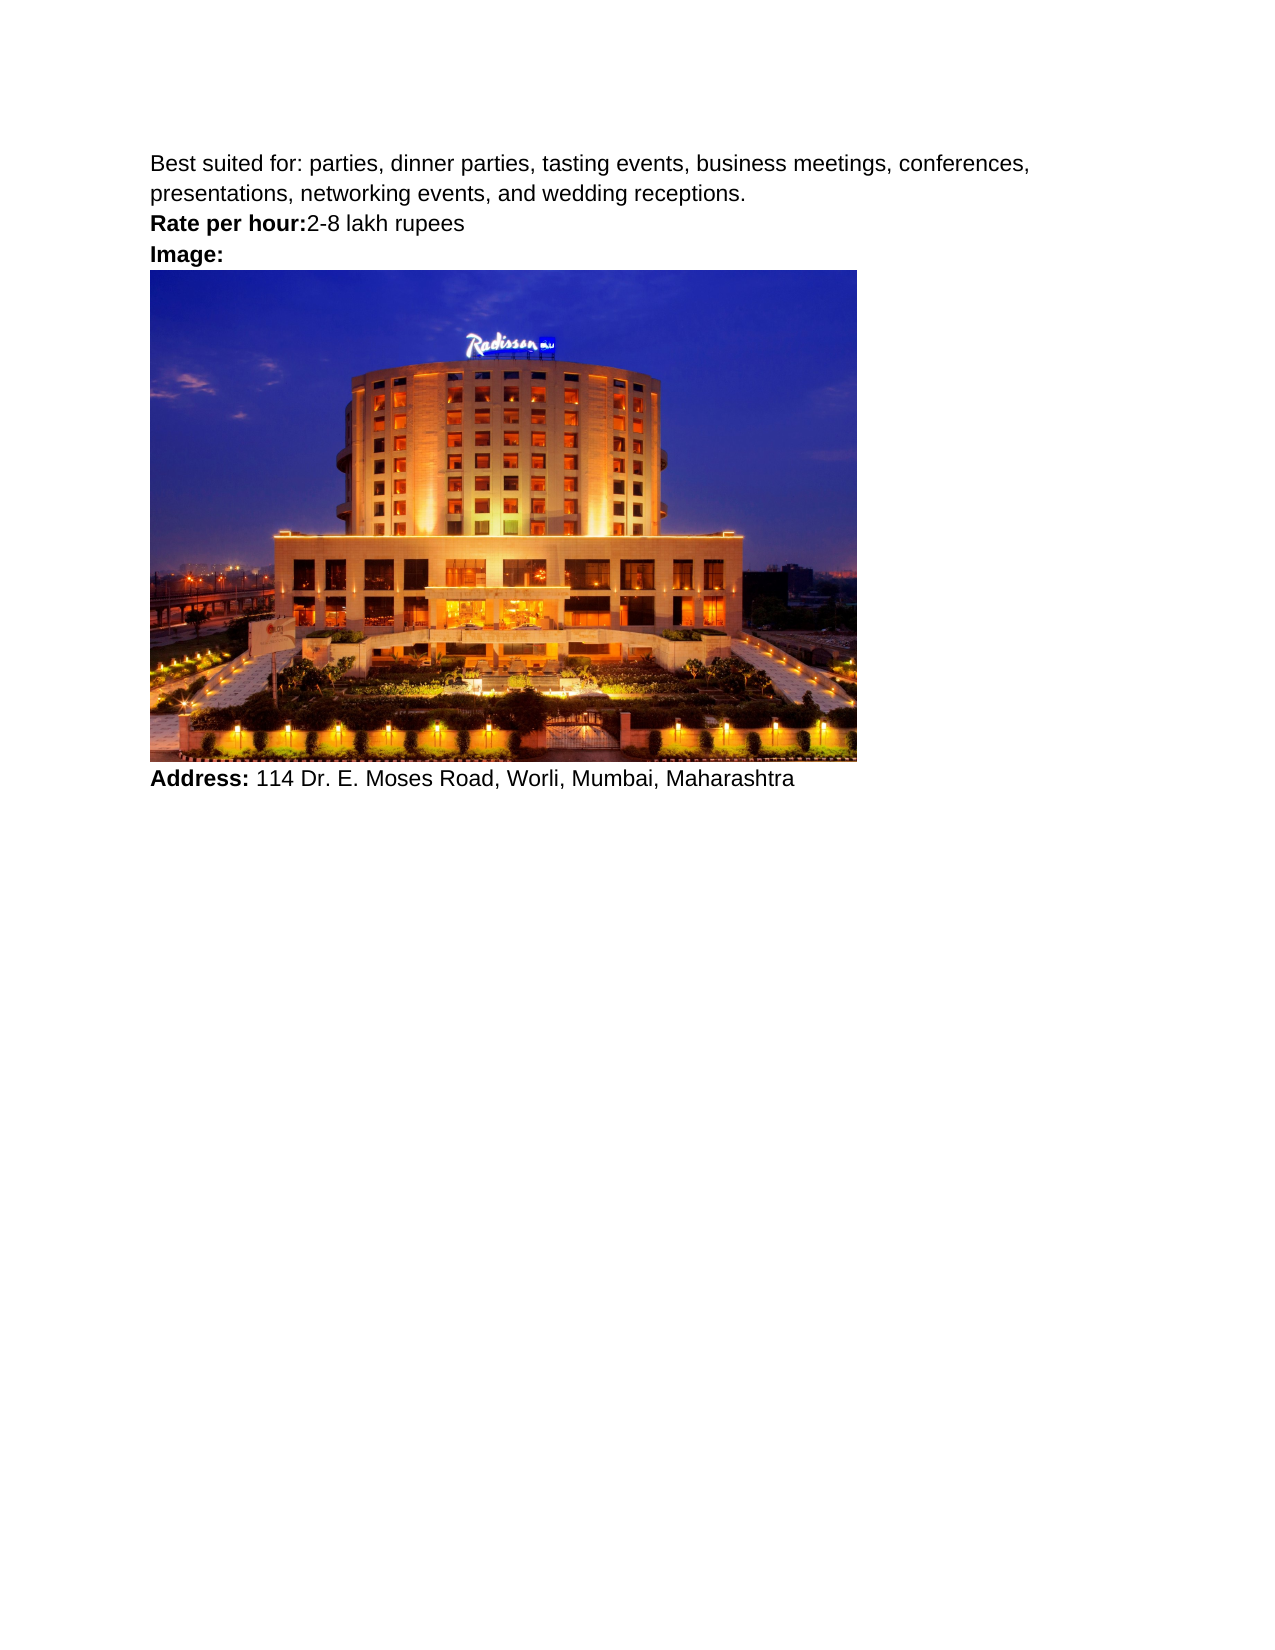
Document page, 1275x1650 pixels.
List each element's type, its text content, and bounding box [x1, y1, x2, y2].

text Rate per hour:2-8 lakh rupees [150, 210, 1125, 237]
text Image: [150, 241, 1125, 267]
text Best suited for: parties, dinner parties, tasting events, business meetings, conferences, presentations, networking events, and wedding receptions. [150, 150, 1125, 207]
text Address: 114 Dr. E. Moses Road, Worli, Mumbai, Maharashtra [150, 765, 1125, 792]
picture [150, 270, 857, 762]
